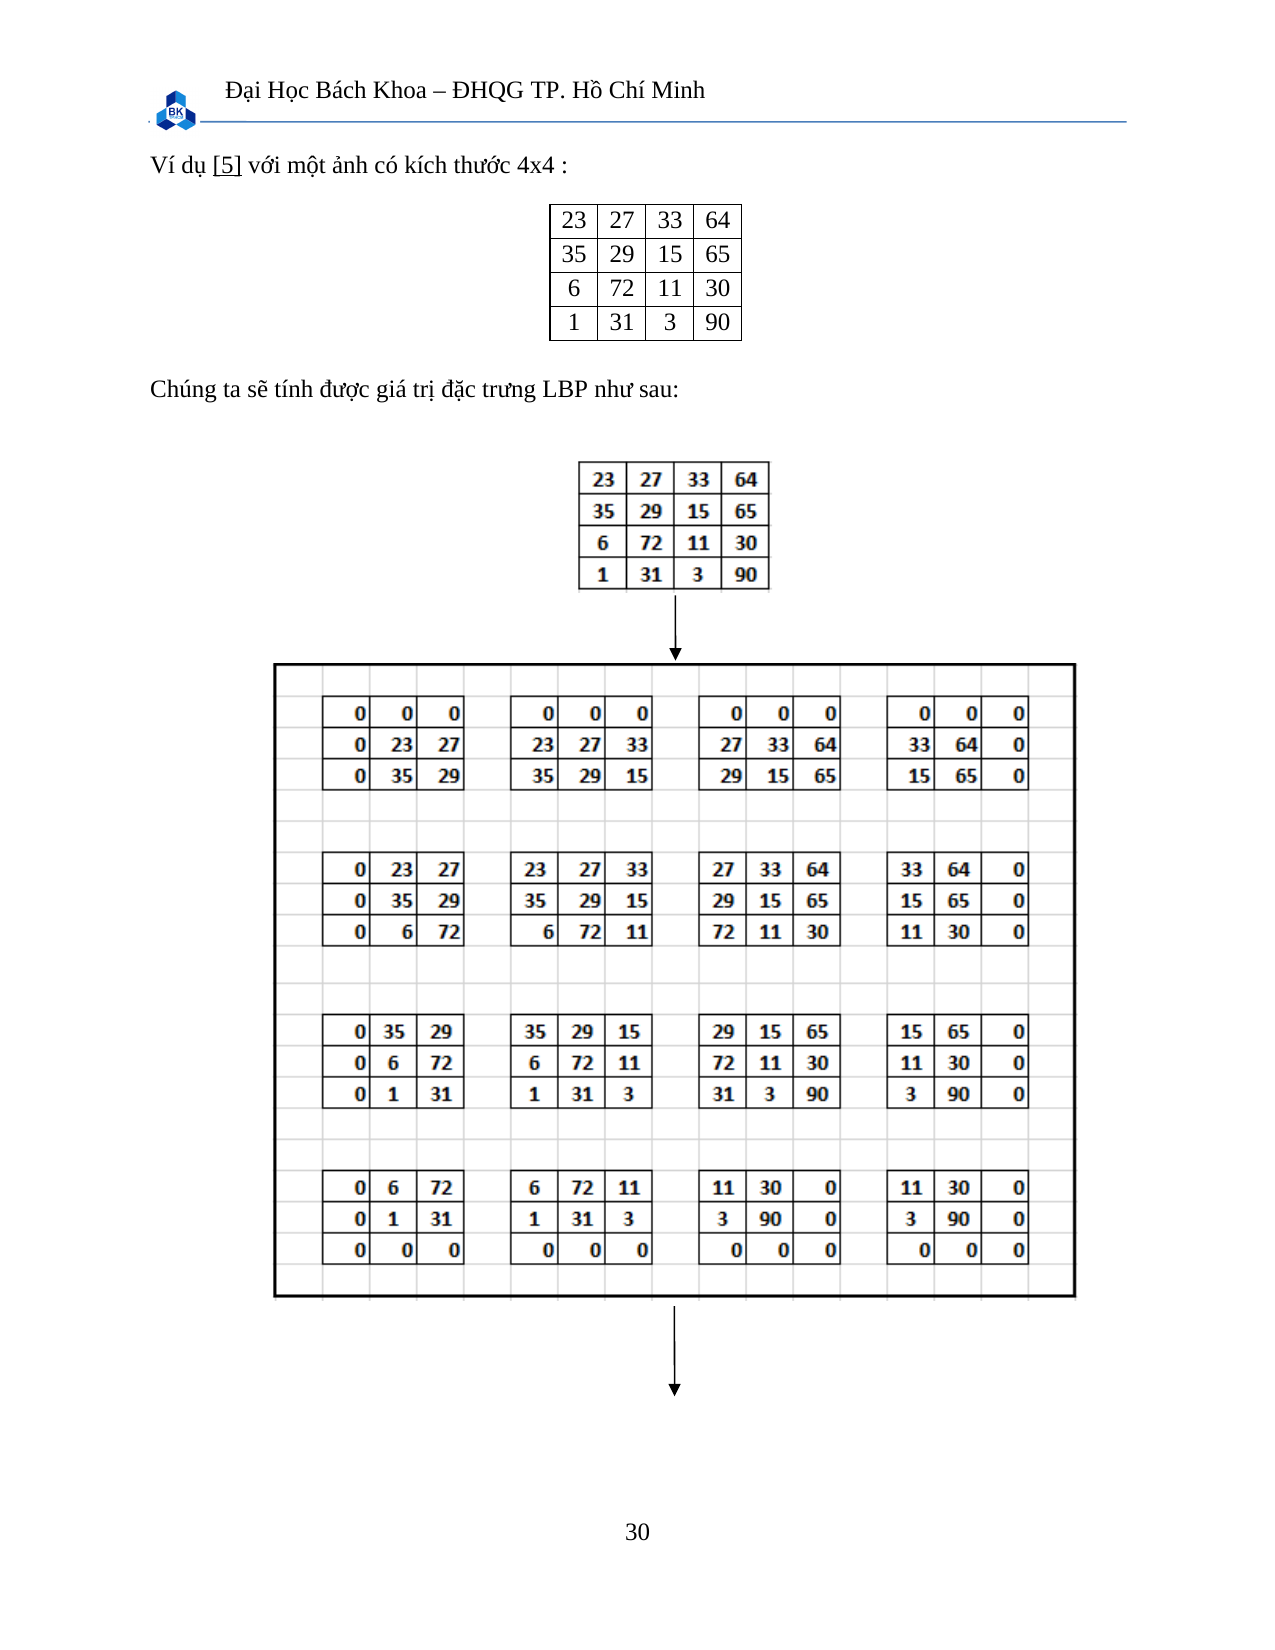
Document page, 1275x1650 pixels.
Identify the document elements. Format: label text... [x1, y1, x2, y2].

table_header 33 [646, 205, 693, 238]
table_cell 35 [551, 239, 597, 272]
text Ví dụ [5] với một ảnh có kích thước 4x4 : [150, 150, 1125, 179]
table_cell 90 [694, 307, 741, 340]
table_header 23 [551, 205, 597, 238]
table_header 27 [598, 205, 645, 238]
table_cell 1 [551, 307, 597, 340]
picture [150, 87, 200, 138]
table_cell 15 [646, 239, 693, 272]
picture [577, 461, 773, 593]
table_cell 29 [598, 239, 645, 272]
table_cell 30 [694, 273, 741, 306]
table_cell 31 [598, 307, 645, 340]
table_header 64 [694, 205, 741, 238]
table_cell 3 [646, 307, 693, 340]
table_cell 11 [646, 273, 693, 306]
table_cell 65 [694, 239, 741, 272]
text Chúng ta sẽ tính được giá trị đặc trưng LBP như sau: [150, 374, 1125, 403]
table_cell 6 [551, 273, 597, 306]
table_cell 72 [598, 273, 645, 306]
picture [272, 663, 1078, 1301]
